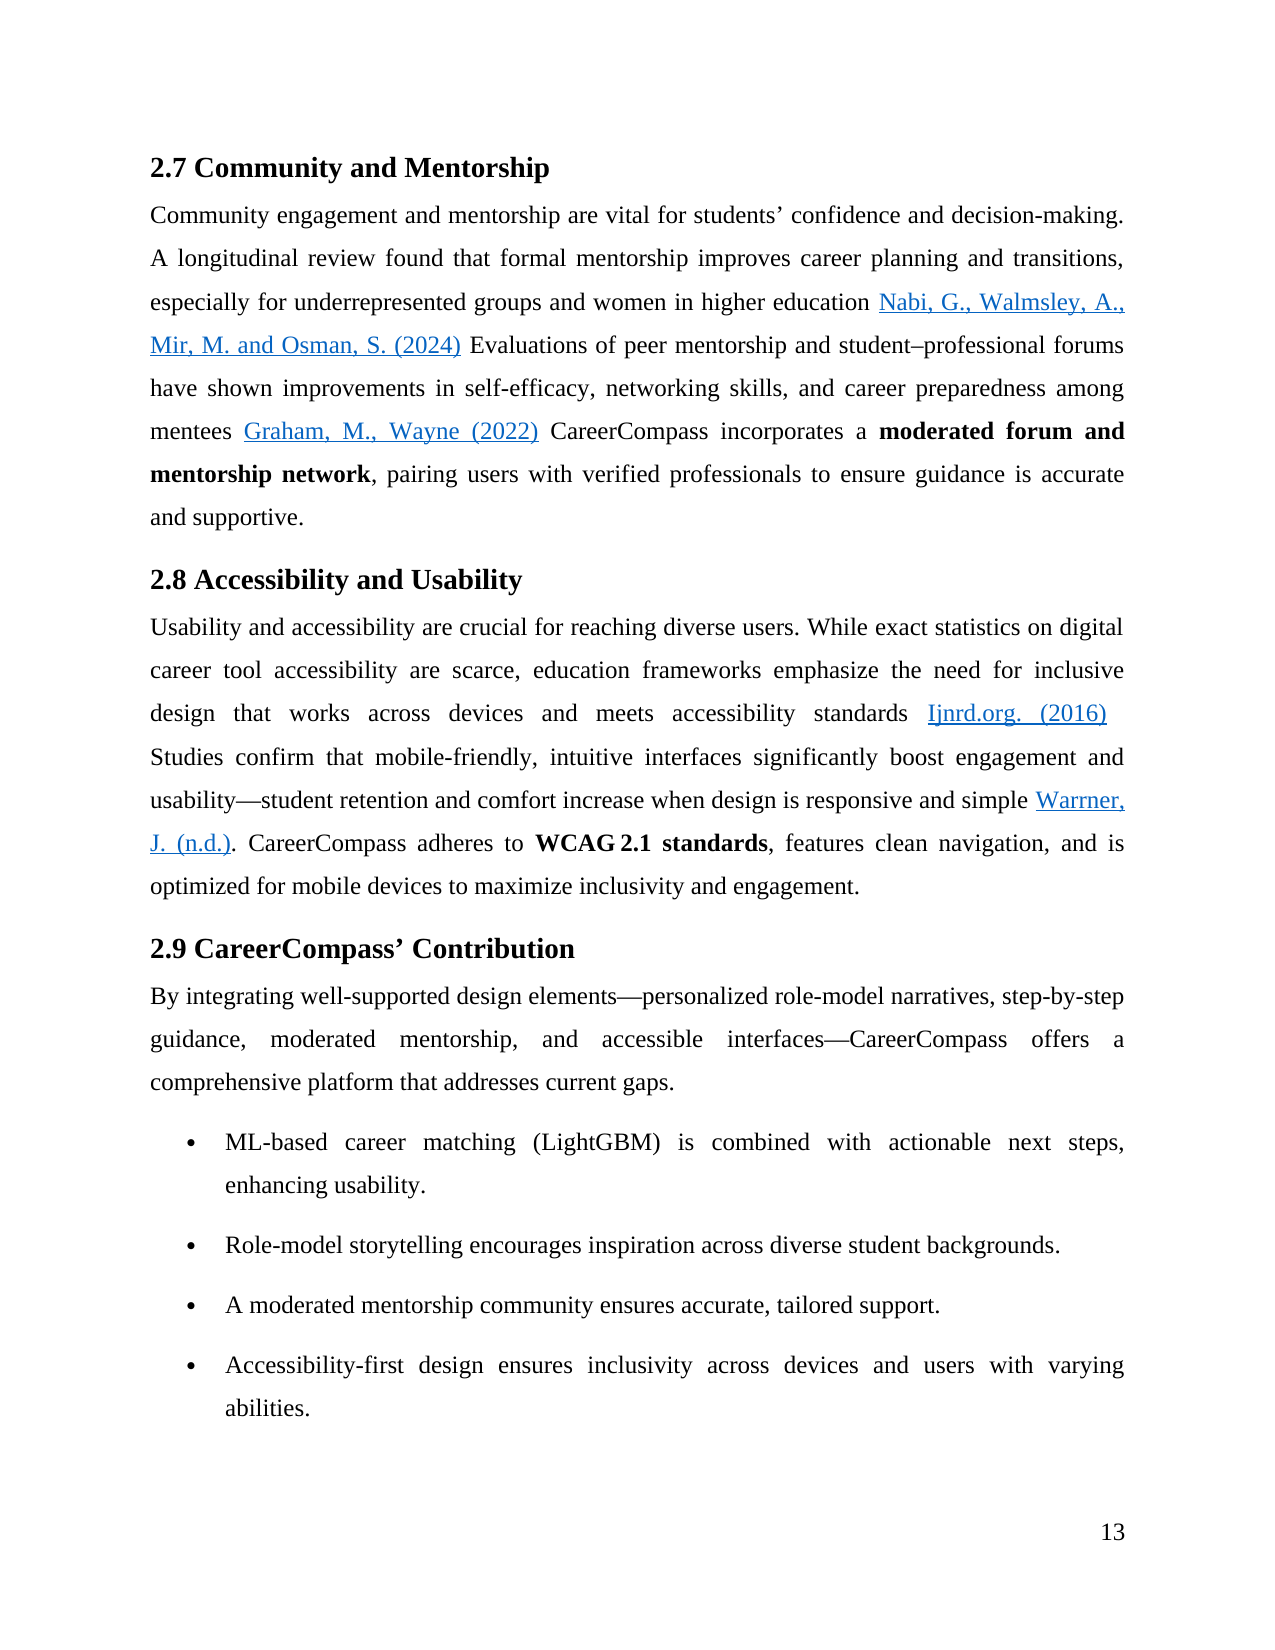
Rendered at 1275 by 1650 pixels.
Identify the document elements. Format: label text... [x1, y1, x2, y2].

subtitle 2.7 Community and Mentorship [150, 150, 1125, 183]
text Community engagement and mentorship are vital for students’ confidence and decision-making. A longitudinal review found that formal mentorship improves career planning and transitions, especially for underrepresented groups and women in higher education Nabi, G., Walmsley, A., Mir, M. and Osman, S. (2024) Evaluations of peer mentorship and student–professional forums have shown improvements in self-efficacy, networking skills, and career preparedness among mentees Graham, M., Wayne (2022) CareerCompass incorporates a moderated forum and mentorship network, pairing users with verified professionals to ensure guidance is accurate and supportive. [150, 200, 1125, 531]
list A moderated mentorship community ensures accurate, tailored support. [187, 1290, 1125, 1319]
text By integrating well-supported design elements—personalized role-model narratives, step-by-step guidance, moderated mentorship, and accessible interfaces—CareerCompass offers a comprehensive platform that addresses current gaps. [150, 981, 1125, 1096]
list Role-model storytelling encourages inspiration across diverse student backgrounds. [187, 1230, 1125, 1259]
subtitle 2.8 Accessibility and Usability [150, 562, 1125, 596]
subtitle 2.9 CareerCompass’ Contribution [150, 931, 1125, 964]
text Usability and accessibility are crucial for reaching diverse users. While exact statistics on digital career tool accessibility are scarce, education frameworks emphasize the need for inclusive design that works across devices and meets accessibility standards Ijnrd.org. (2016) Studies confirm that mobile-friendly, intuitive interfaces significantly boost engagement and usability—student retention and comfort increase when design is responsive and simple Warrner, J. (n.d.). CareerCompass adheres to WCAG 2.1 standards, features clean navigation, and is optimized for mobile devices to maximize inclusivity and engagement. [150, 612, 1125, 900]
list Accessibility-first design ensures inclusivity across devices and users with varying abilities. [187, 1350, 1125, 1422]
list ML-based career matching (LightGBM) is combined with actionable next steps, enhancing usability. [187, 1127, 1125, 1199]
